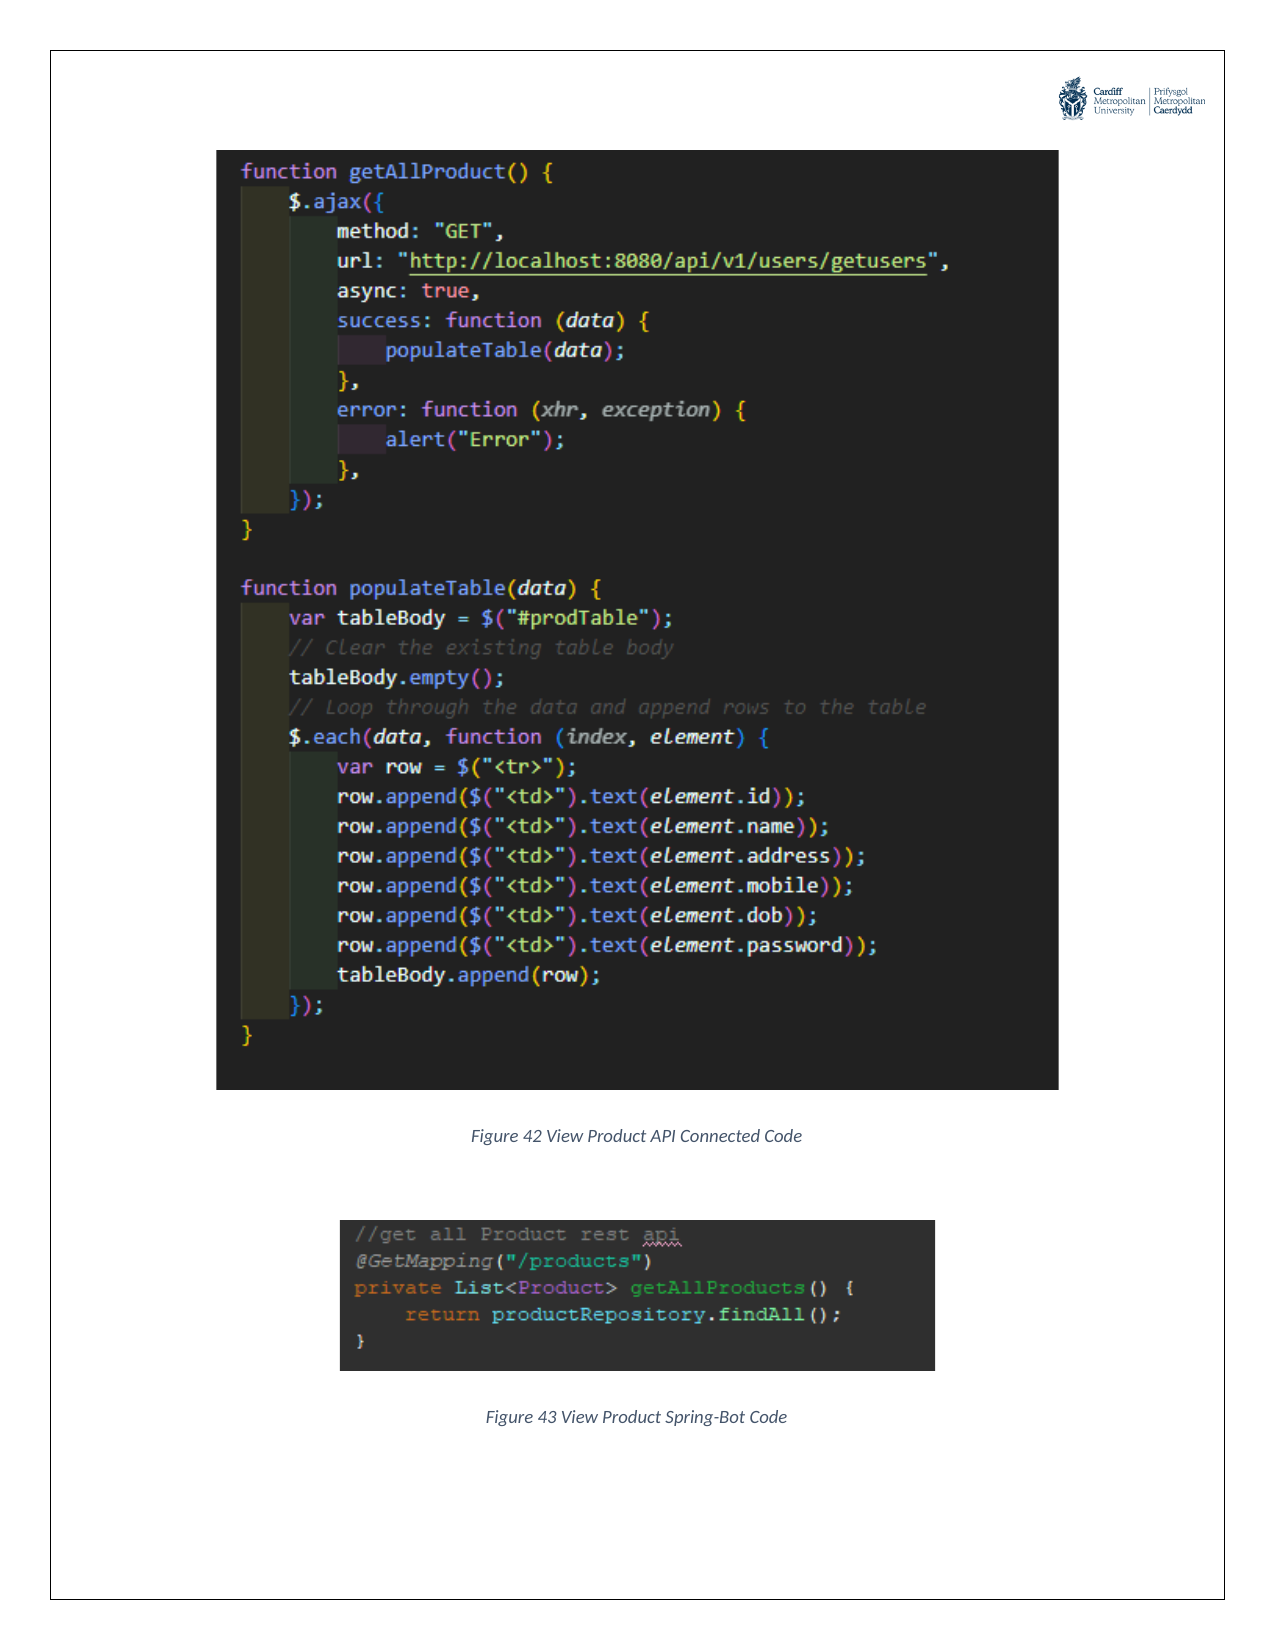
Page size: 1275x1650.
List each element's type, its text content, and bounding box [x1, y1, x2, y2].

picture [216, 150, 1059, 1090]
picture [339, 1220, 936, 1371]
picture [1058, 70, 1205, 129]
